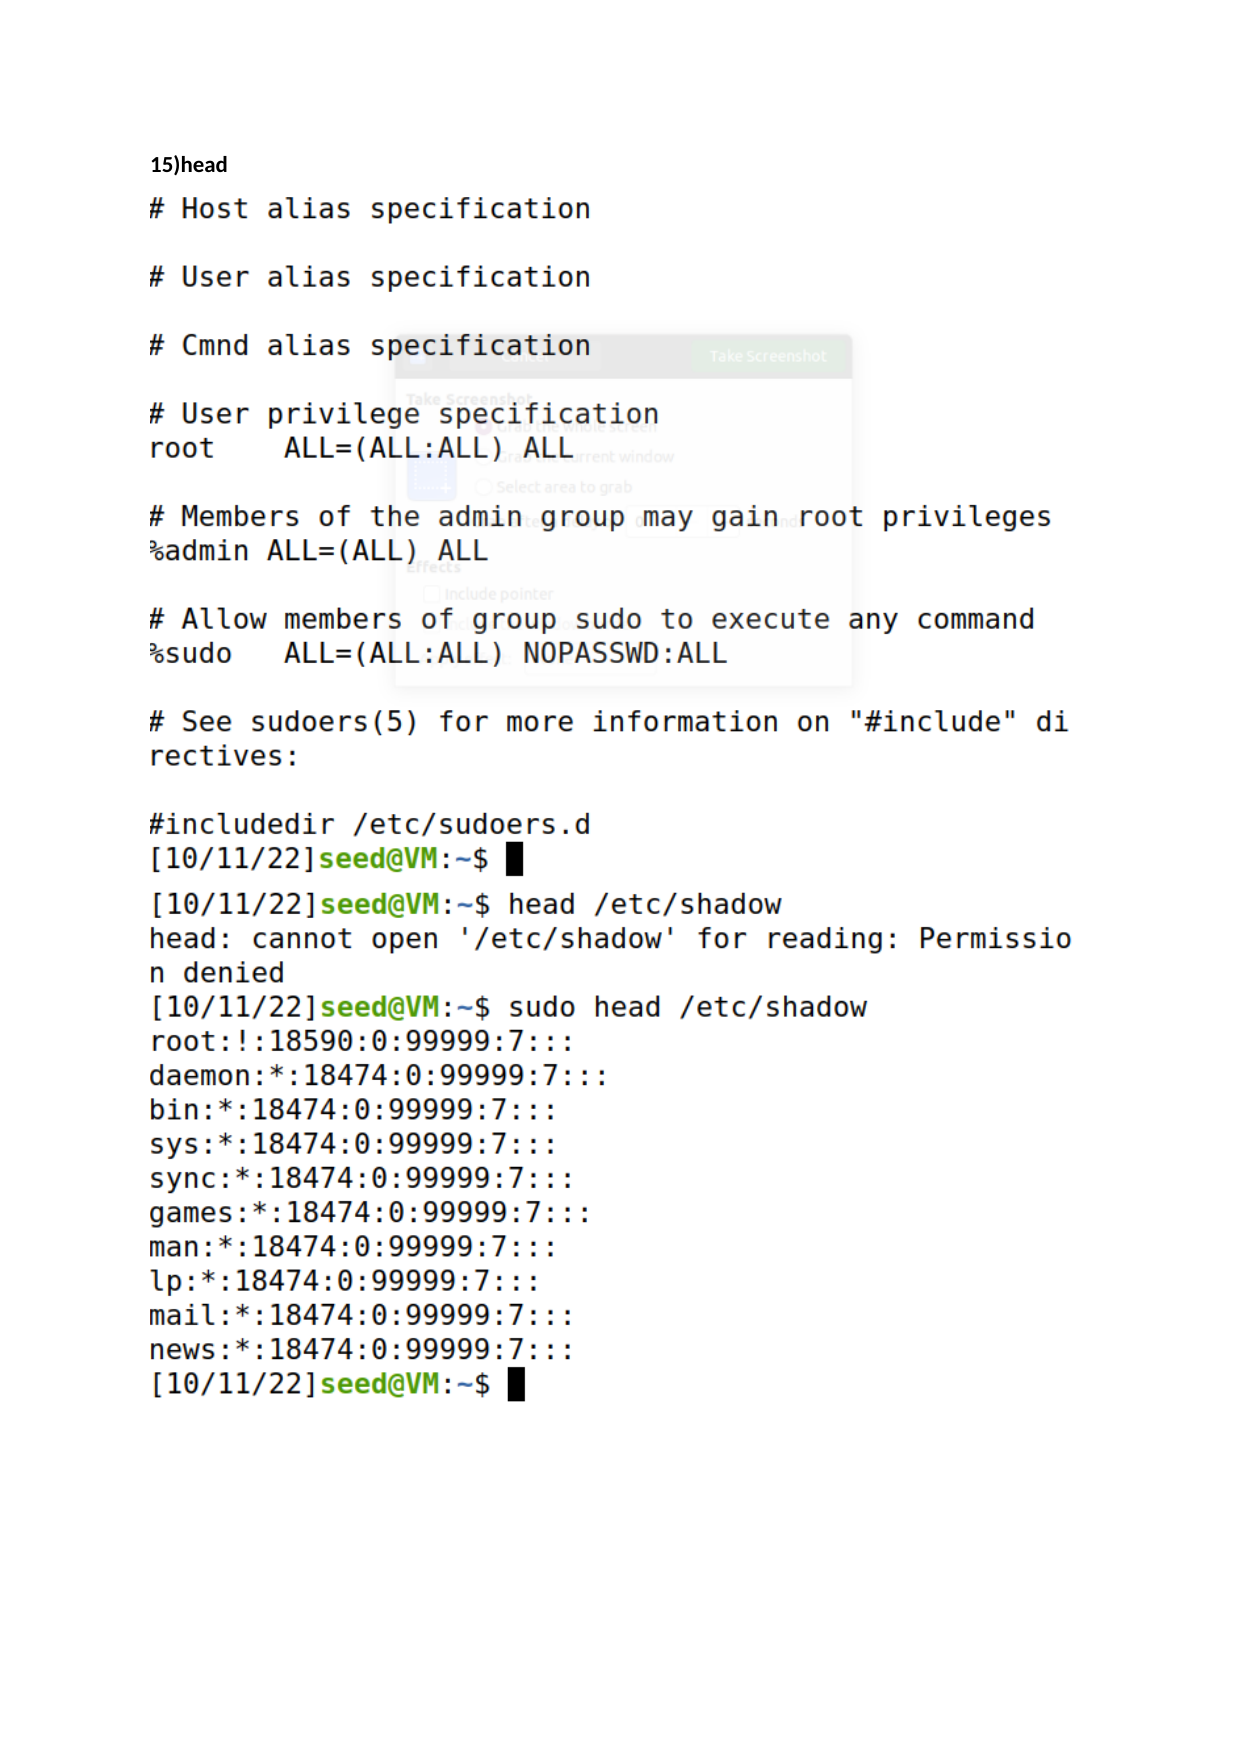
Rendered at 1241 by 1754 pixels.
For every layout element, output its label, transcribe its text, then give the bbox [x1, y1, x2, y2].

picture [150, 889, 1091, 1578]
text 15)head [150, 150, 1090, 178]
picture [150, 196, 1091, 888]
